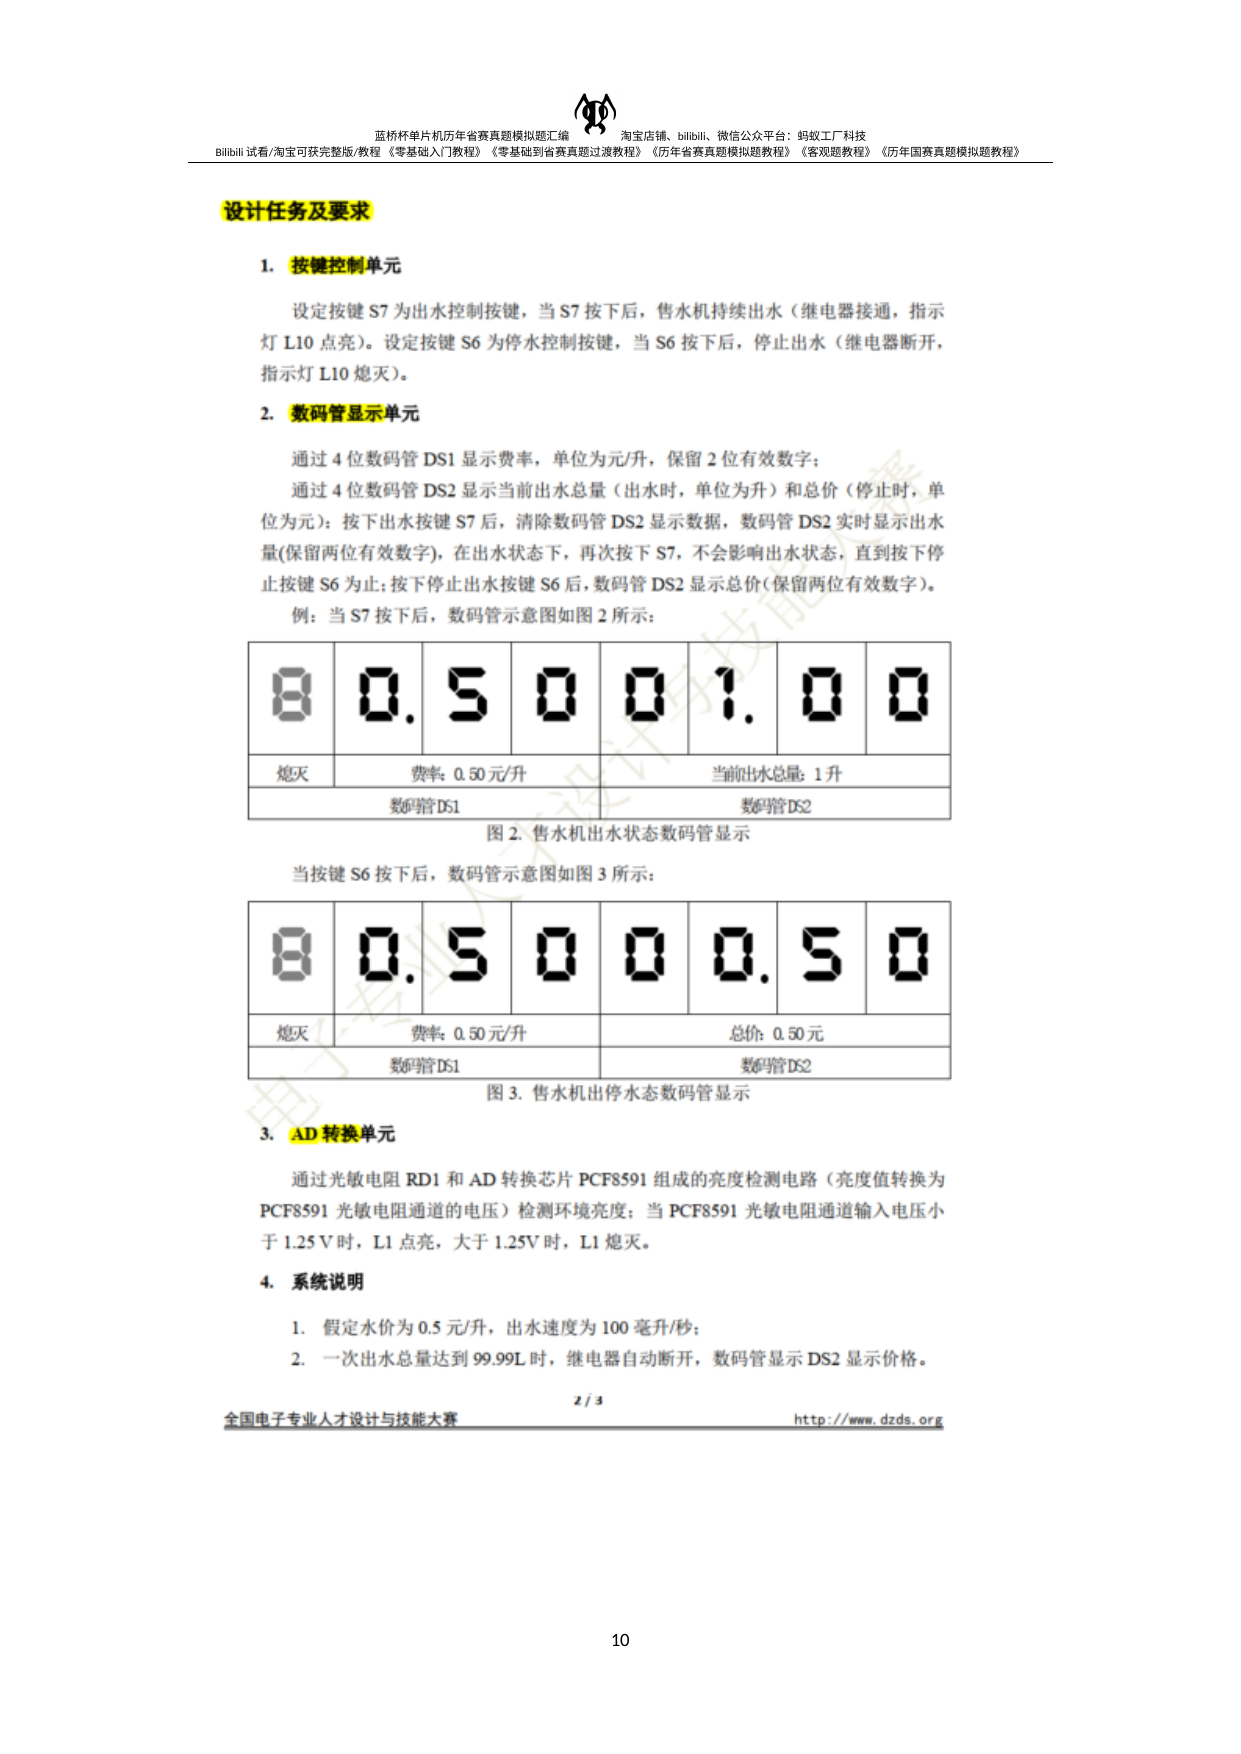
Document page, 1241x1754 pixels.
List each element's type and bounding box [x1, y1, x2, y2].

picture [187, 168, 980, 1442]
picture [569, 88, 621, 140]
